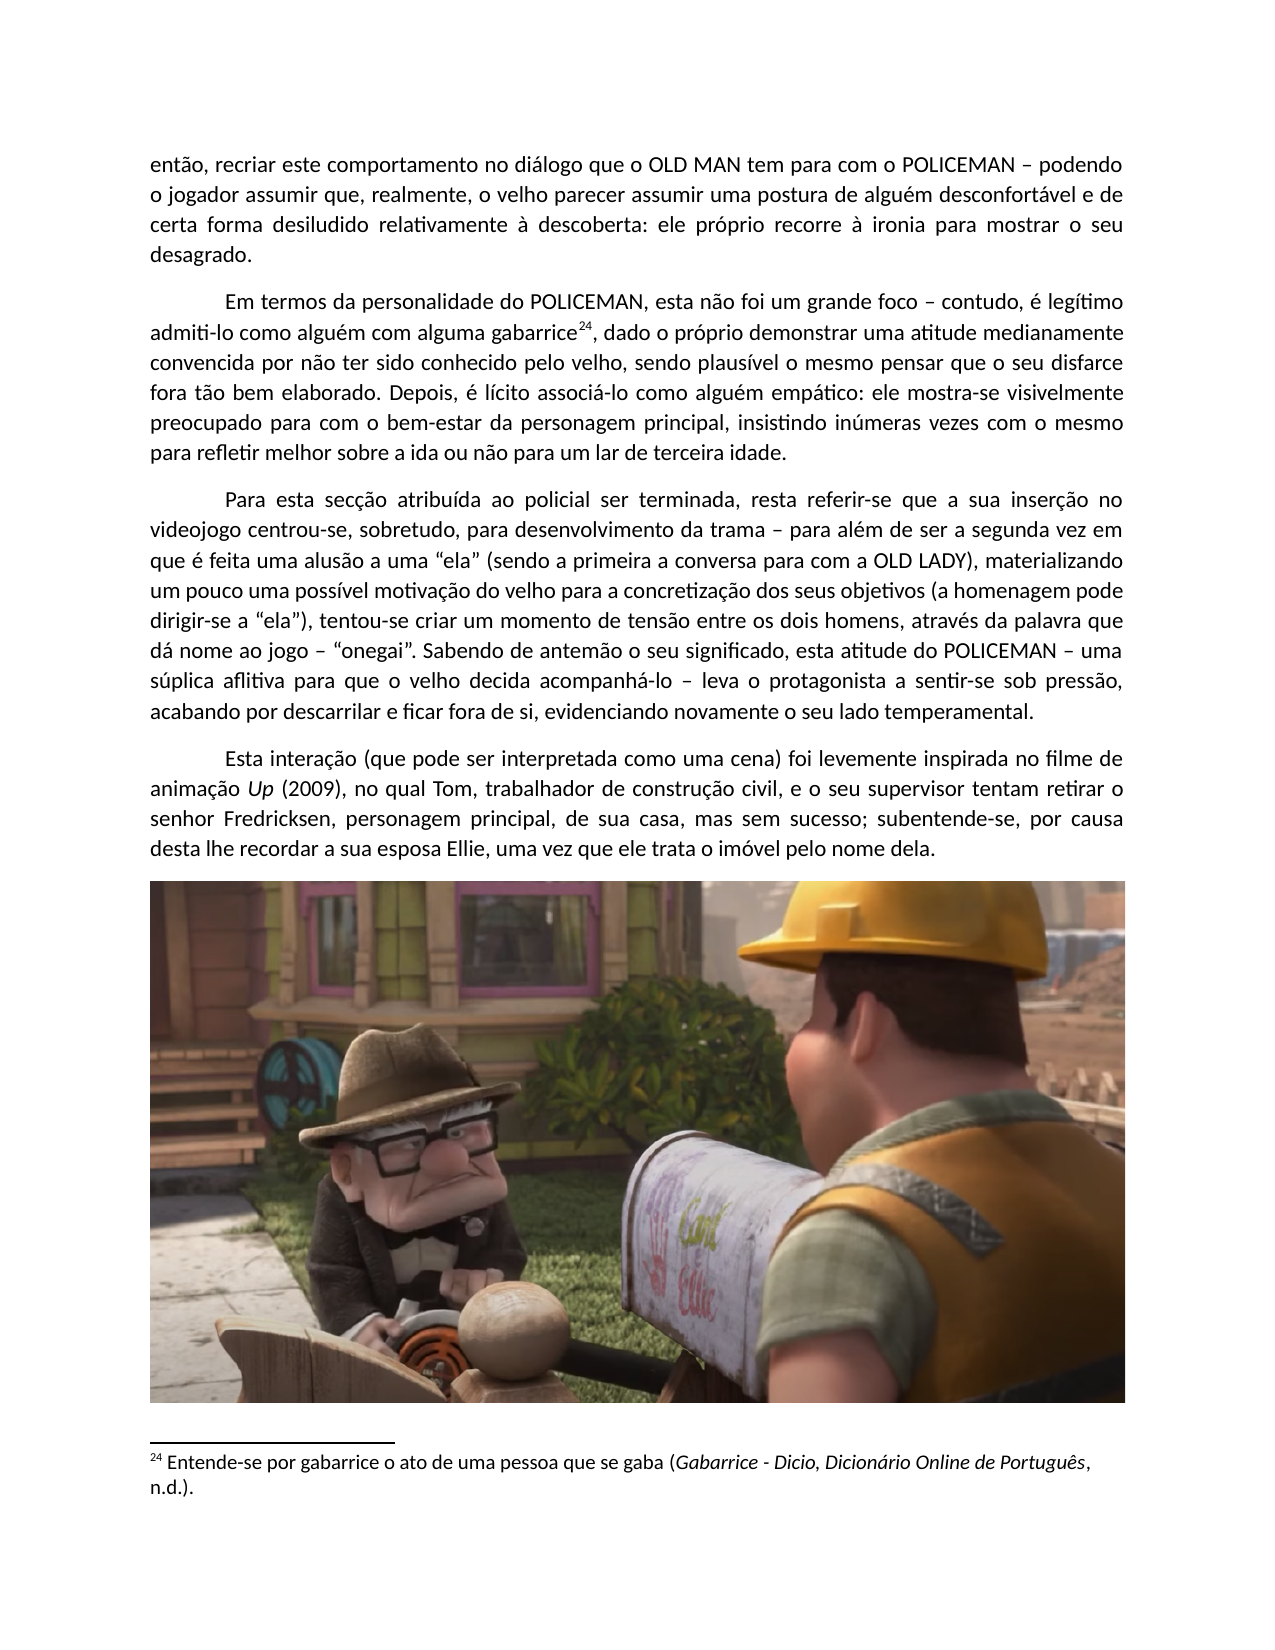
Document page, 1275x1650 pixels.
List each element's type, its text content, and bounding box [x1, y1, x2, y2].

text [150, 150, 1125, 269]
text Para esta secção atribuída ao policial ser terminada, resta referir-se que a sua inserção no videojogo centrou-se, sobretudo, para desenvolvimento da trama – para além de ser a segunda vez em que é feita uma alusão a uma “ela” (sendo a primeira a conversa para com a OLD LADY), materializando um pouco uma possível motivação do velho para a concretização dos seus objetivos (a homenagem pode dirigir-se a “ela”), tentou-se criar um momento de tensão entre os dois homens, através da palavra que dá nome ao jogo – “onegai”. Sabendo de antemão o seu significado, esta atitude do POLICEMAN – uma súplica aflitiva para que o velho decida acompanhá-lo – leva o protagonista a sentir-se sob pressão, acabando por descarrilar e ficar fora de si, evidenciando novamente o seu lado temperamental. [150, 485, 1125, 725]
text Em termos da personalidade do POLICEMAN, esta não foi um grande foco – contudo, é legítimo admiti-lo como alguém com alguma gabarrice, dado o próprio demonstrar uma atitude medianamente convencida por não ter sido conhecido pelo velho, sendo plausível o mesmo pensar que o seu disfarce fora tão bem elaborado. Depois, é lícito associá-lo como alguém empático: ele mostra-se visivelmente preocupado para com o bem-estar da personagem principal, insistindo inúmeras vezes com o mesmo para refletir melhor sobre a ida ou não para um lar de terceira idade. [150, 287, 1125, 467]
text Esta interação (que pode ser interpretada como uma cena) foi levemente inspirada no filme de animação Up (2009), no qual Tom, trabalhador de construção civil, e o seu supervisor tentam retirar o senhor Fredricksen, personagem principal, de sua casa, mas sem sucesso; subentende-se, por causa desta lhe recordar a sua esposa Ellie, uma vez que ele trata o imóvel pelo nome dela. [150, 744, 1125, 862]
picture [150, 881, 1125, 1403]
